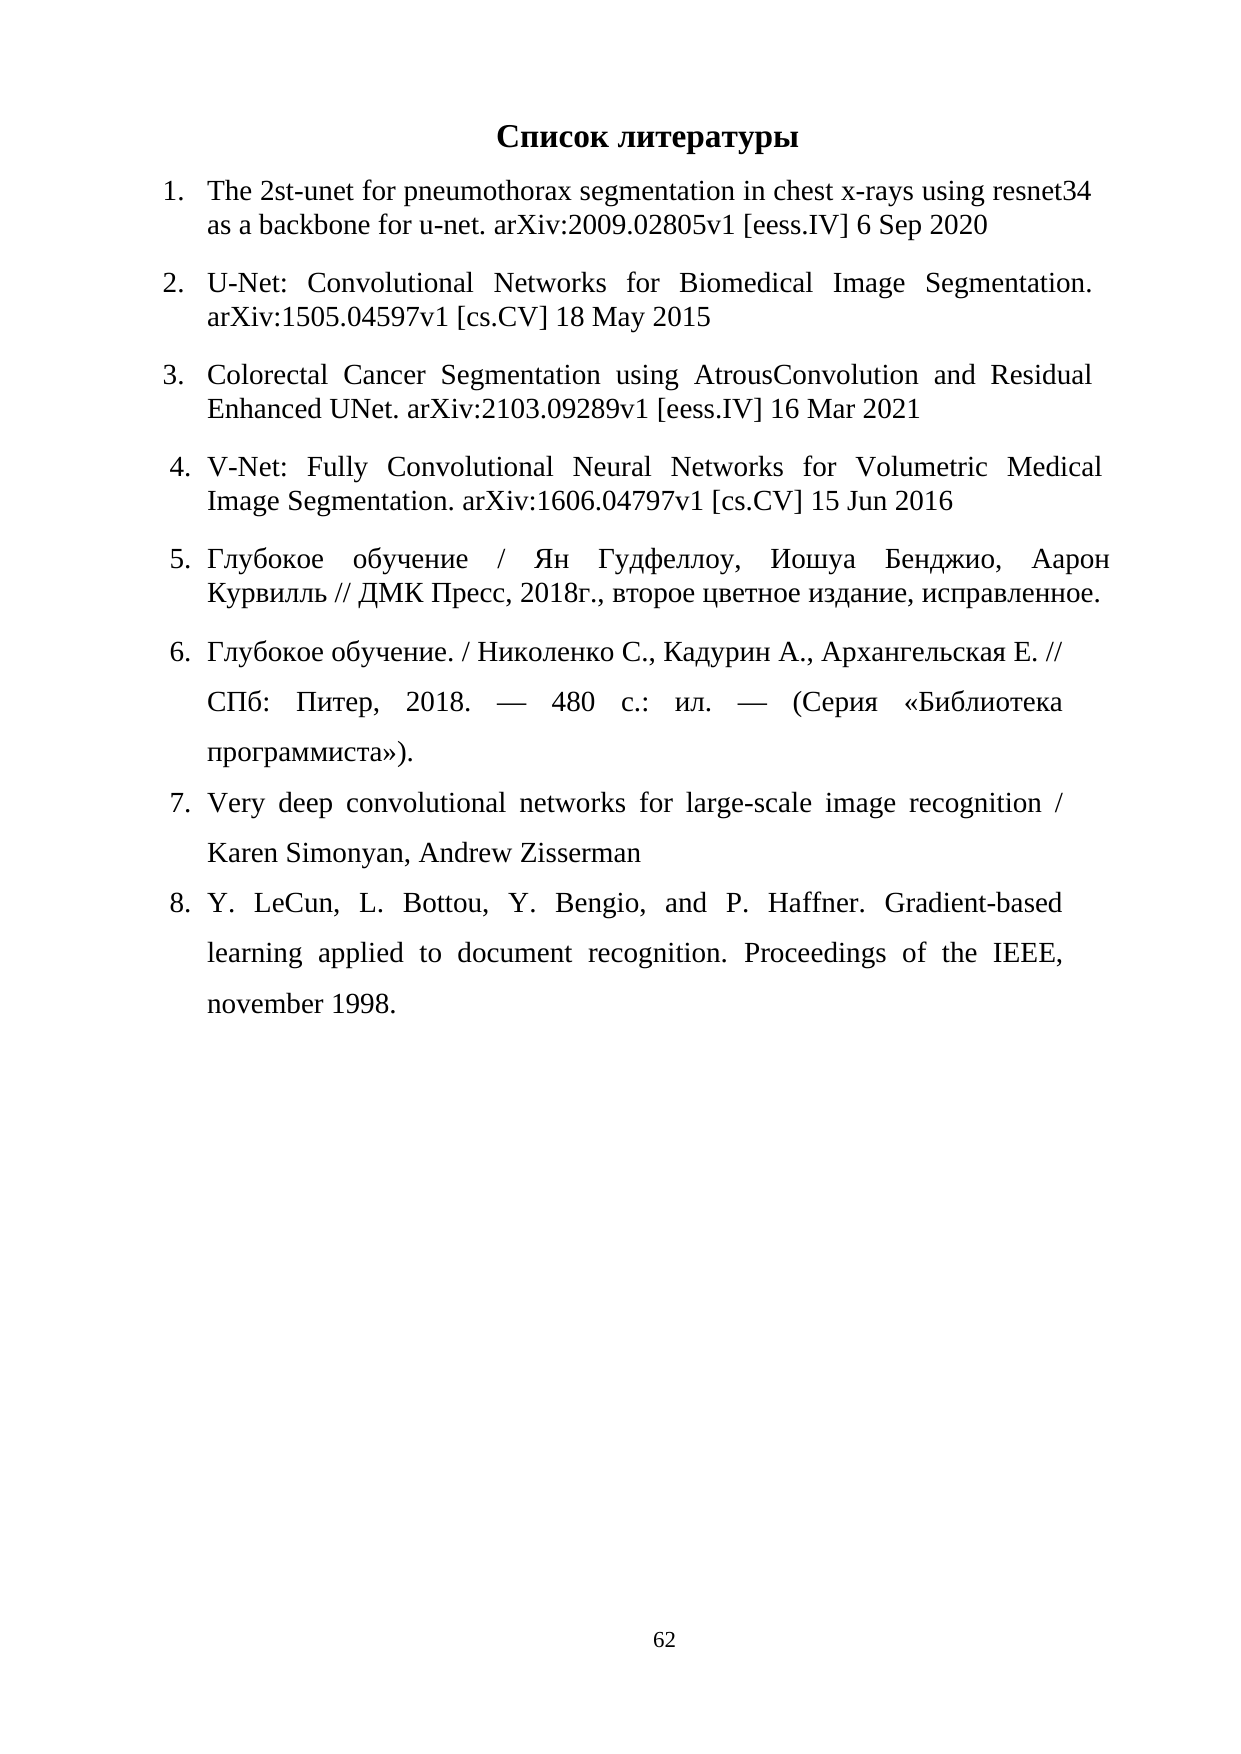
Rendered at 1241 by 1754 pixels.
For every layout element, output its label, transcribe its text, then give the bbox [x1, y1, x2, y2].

list Very deep convolutional networks for large-scale image recognition / Karen Simonyan, Andrew Zisserman [169, 785, 1063, 868]
list U-Net: Convolutional Networks for Biomedical Image Segmentation. arXiv:1505.04597v1 [cs.CV] 18 May 2015 [162, 266, 1092, 333]
list Colorectal Cancer Segmentation using AtrousConvolution and Residual Enhanced UNet. arXiv:2103.09289v1 [eess.IV] 16 Mar 2021 [162, 357, 1093, 424]
subtitle Список литературы [132, 116, 1163, 154]
list Глубокое обучение / Ян Гудфеллоу, Иошуа Бенджио, Аарон Курвилль // ДМК Пресс, 2018г., второе цветное издание, исправленное. [169, 542, 1111, 609]
list V-Net: Fully Convolutional Neural Networks for Volumetric Medical Image Segmentation. arXiv:1606.04797v1 [cs.CV] 15 Jun 2016 [169, 449, 1102, 517]
list Глубокое обучение. / Николенко С., Кадурин А., Архангельская Е. // СПб: Питер, 2018. — 480 с.: ил. — (Серия «Библиотека программиста»). [169, 634, 1063, 768]
list Y. LeCun, L. Bottou, Y. Bengio, and P. Haffner. Gradient-based learning applied to document recognition. Proceedings of the IEEE, november 1998. [169, 885, 1063, 1019]
list The 2st-unet for pneumothorax segmentation in chest x-rays using resnet34 as a backbone for u-net. arXiv:2009.02805v1 [eess.IV] 6 Sep 2020 [162, 173, 1093, 240]
